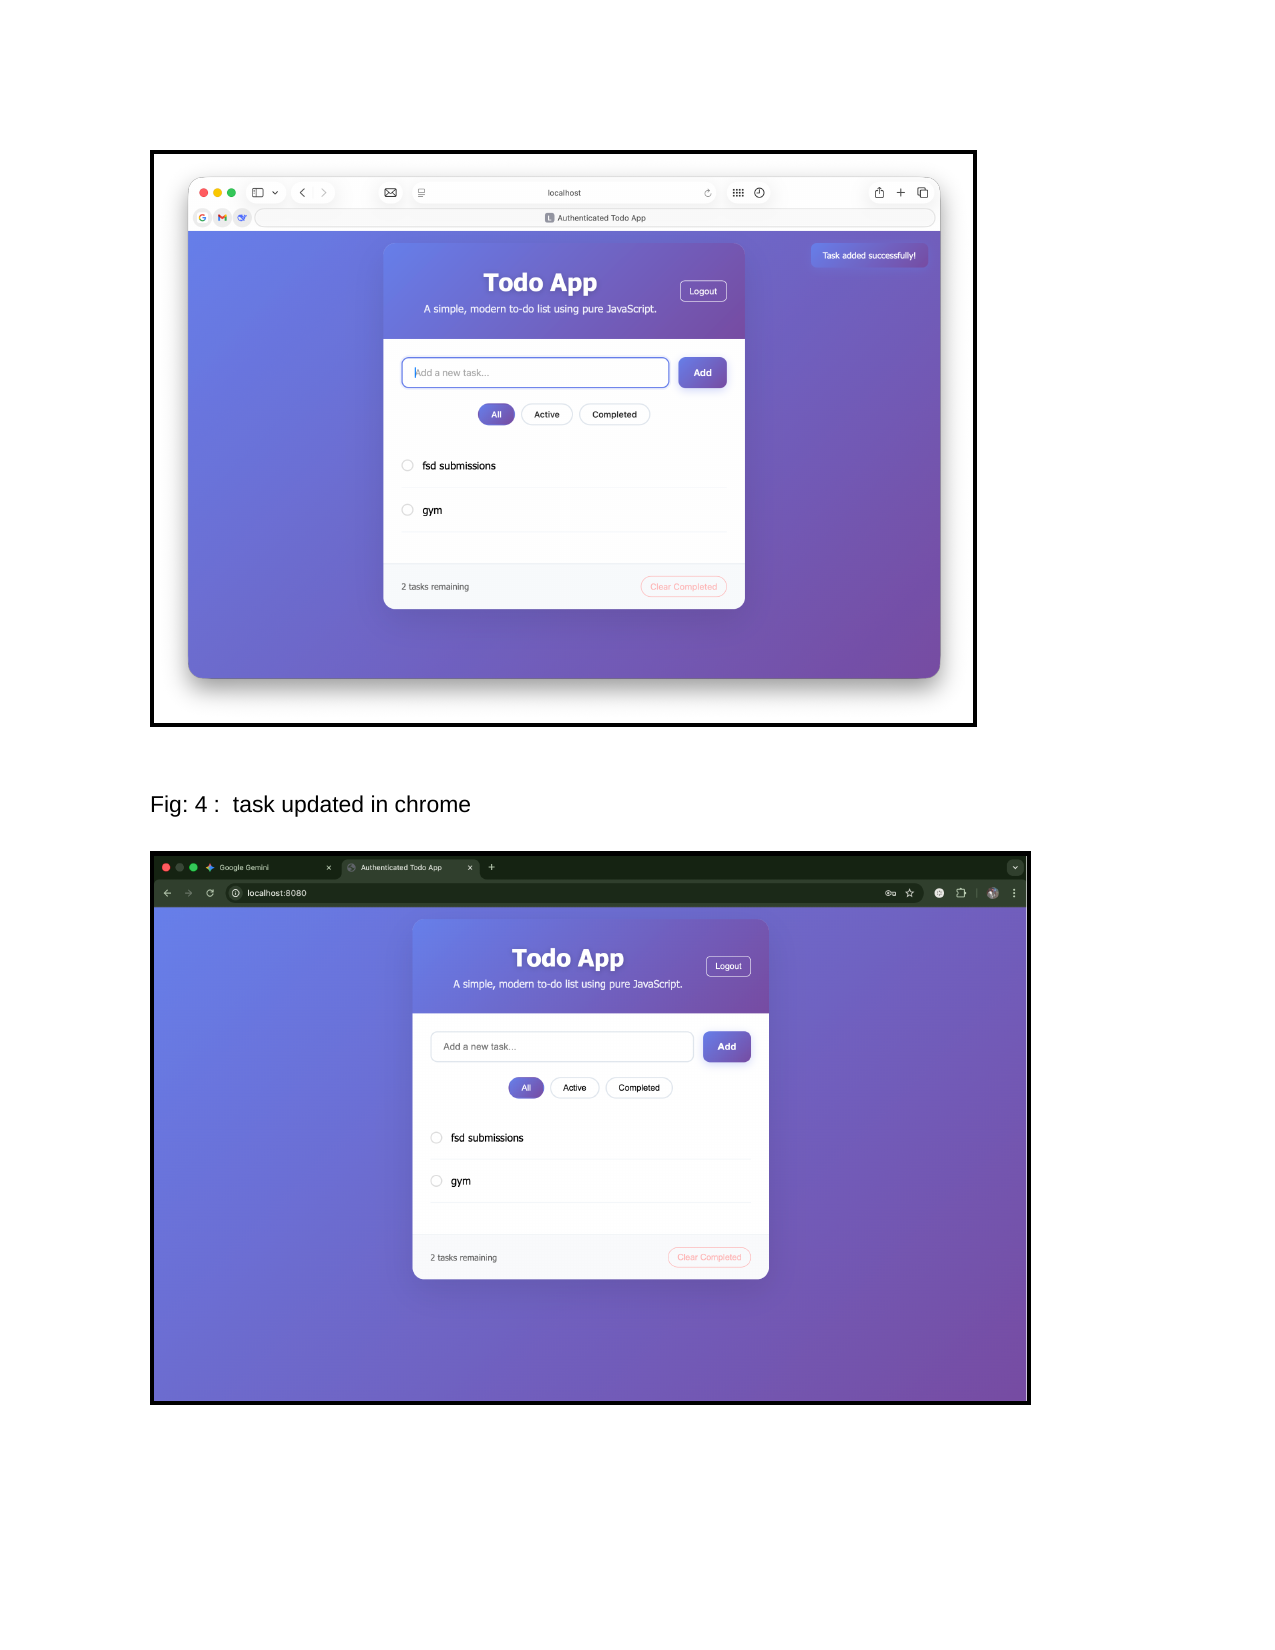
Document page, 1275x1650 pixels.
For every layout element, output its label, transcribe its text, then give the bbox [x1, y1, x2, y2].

picture [154, 154, 973, 723]
text Fig: 4 : task updated in chrome [150, 791, 1125, 817]
picture [154, 856, 1027, 1401]
